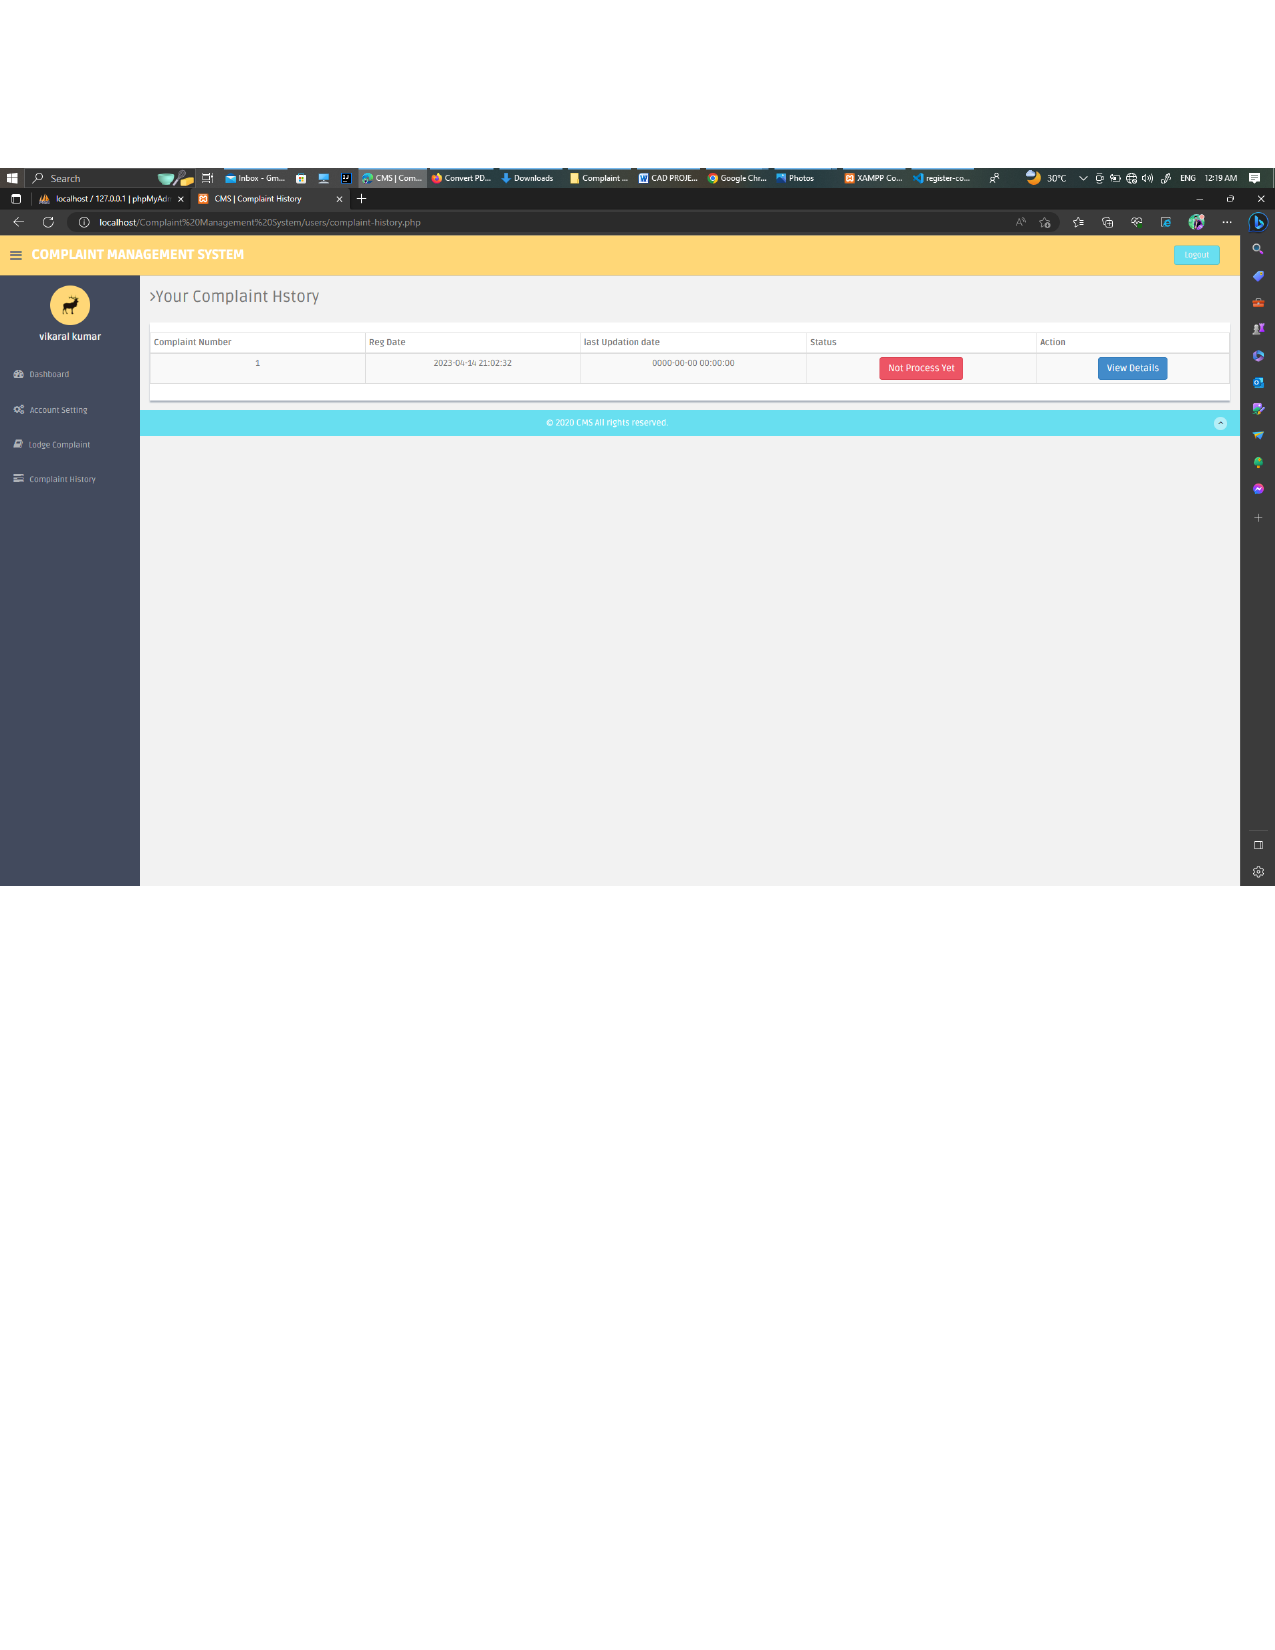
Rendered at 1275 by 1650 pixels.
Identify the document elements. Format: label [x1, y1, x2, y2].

picture [0, 168, 1275, 886]
